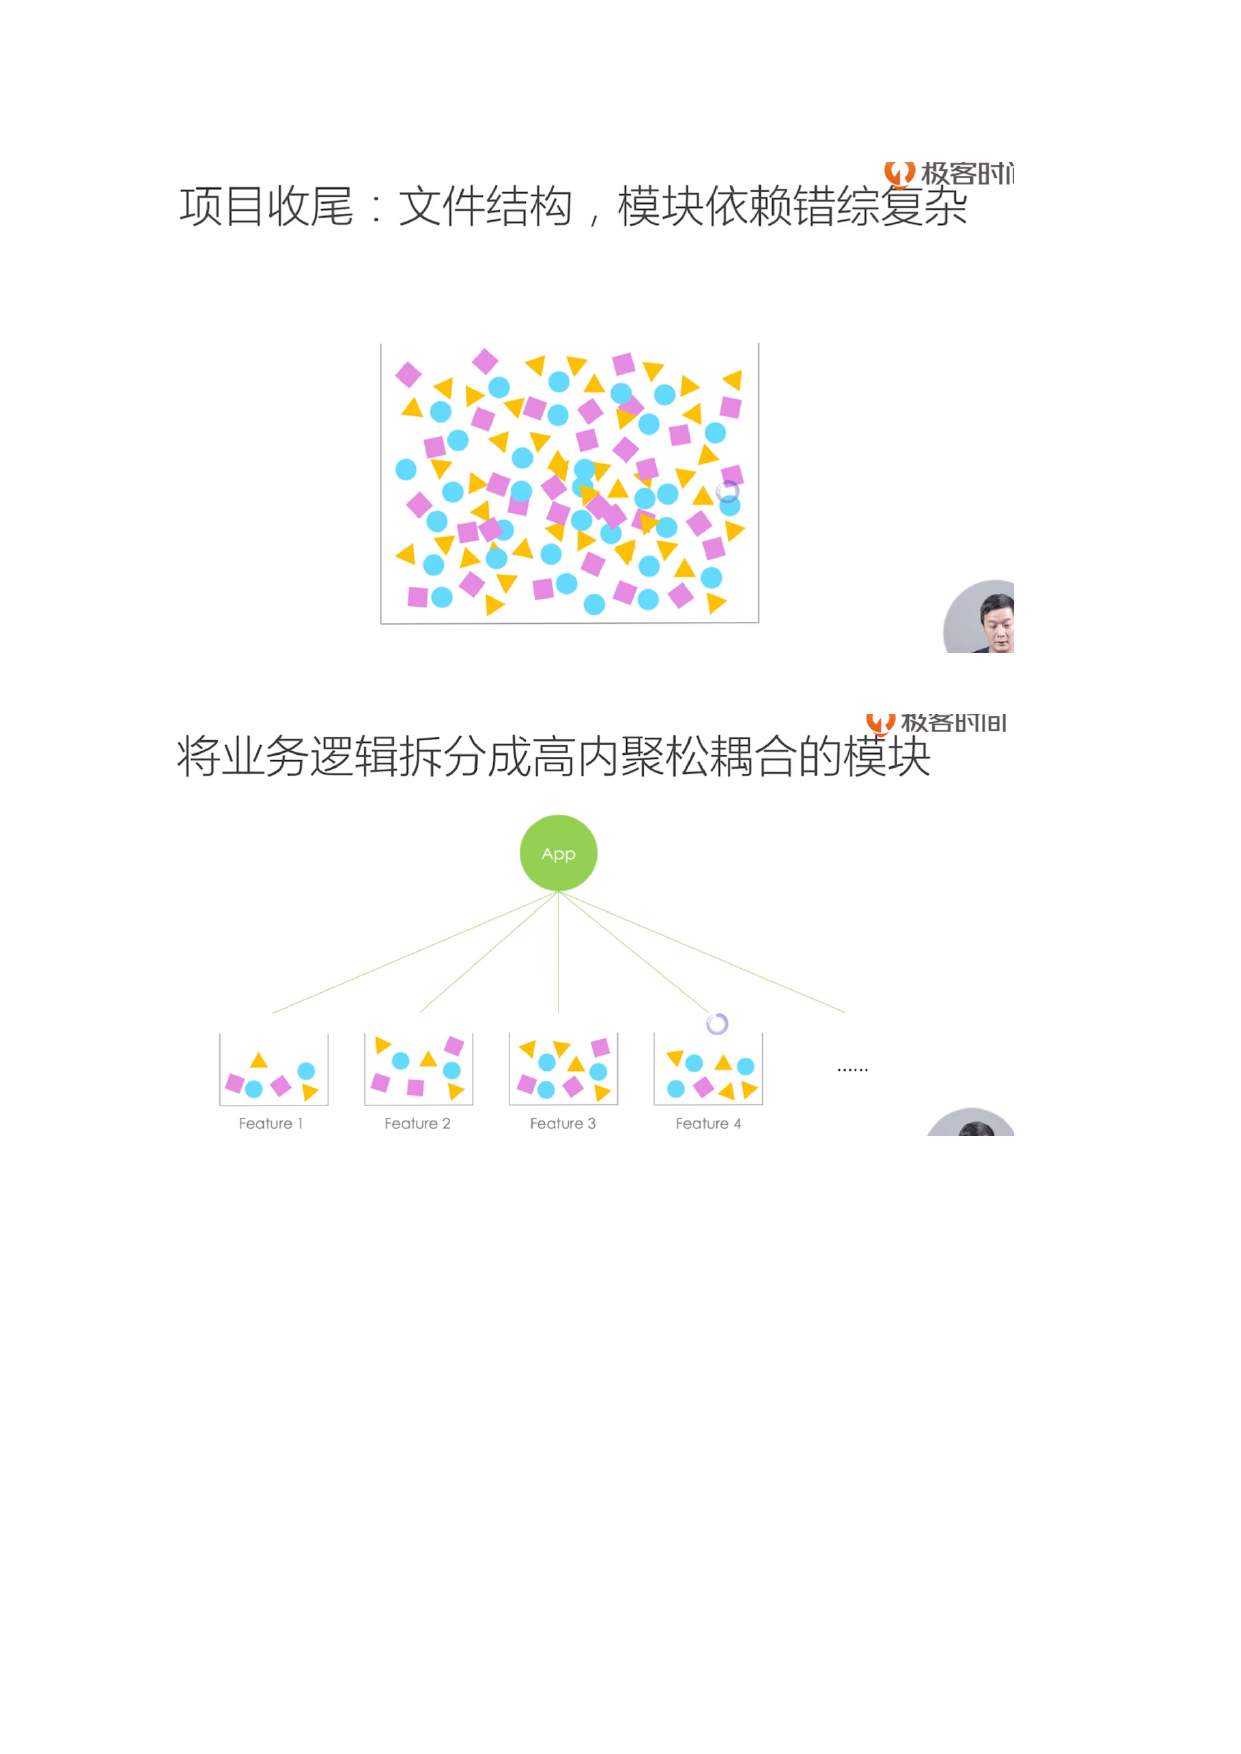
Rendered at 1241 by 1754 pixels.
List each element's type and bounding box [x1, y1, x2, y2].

picture [150, 714, 1014, 1136]
picture [150, 162, 1014, 653]
